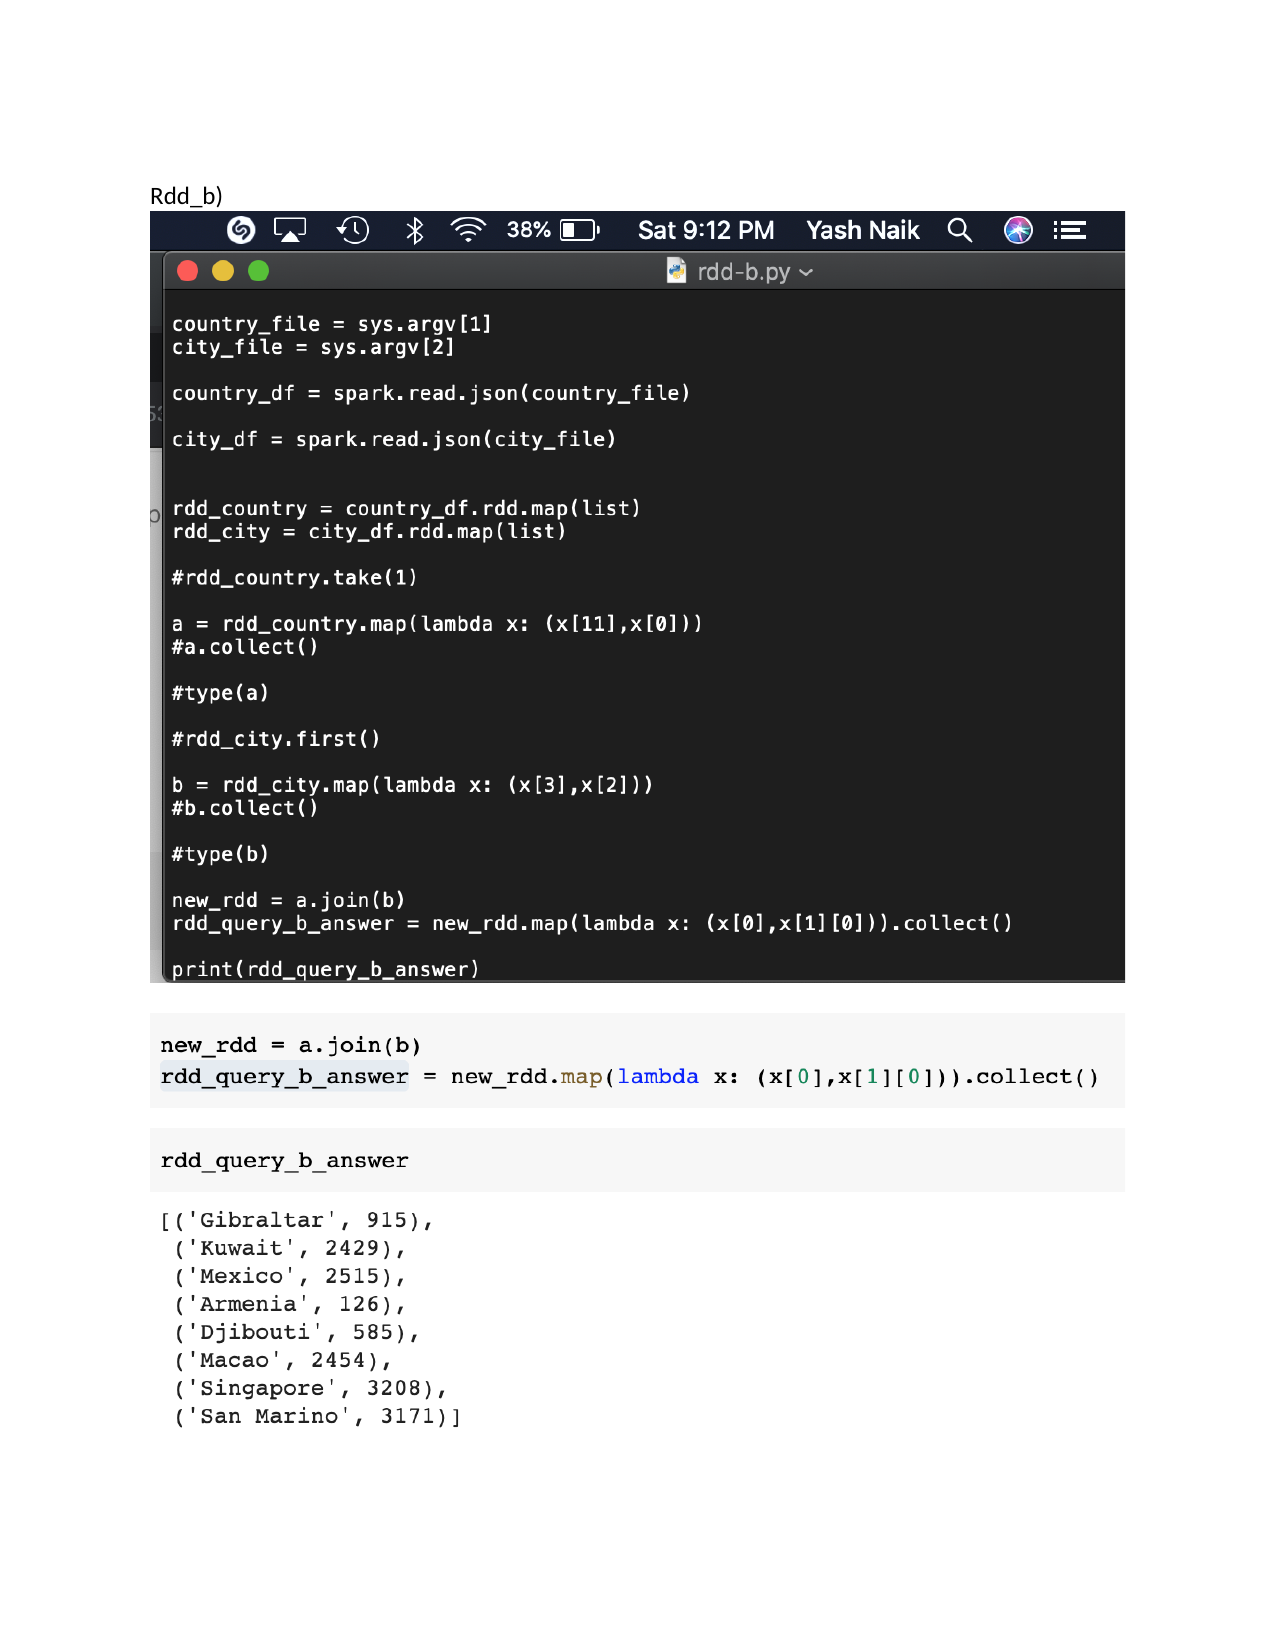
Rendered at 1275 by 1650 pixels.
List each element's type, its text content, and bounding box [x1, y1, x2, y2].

text Rdd_b) [150, 181, 1125, 211]
picture [150, 211, 1125, 983]
picture [150, 1013, 1125, 1447]
